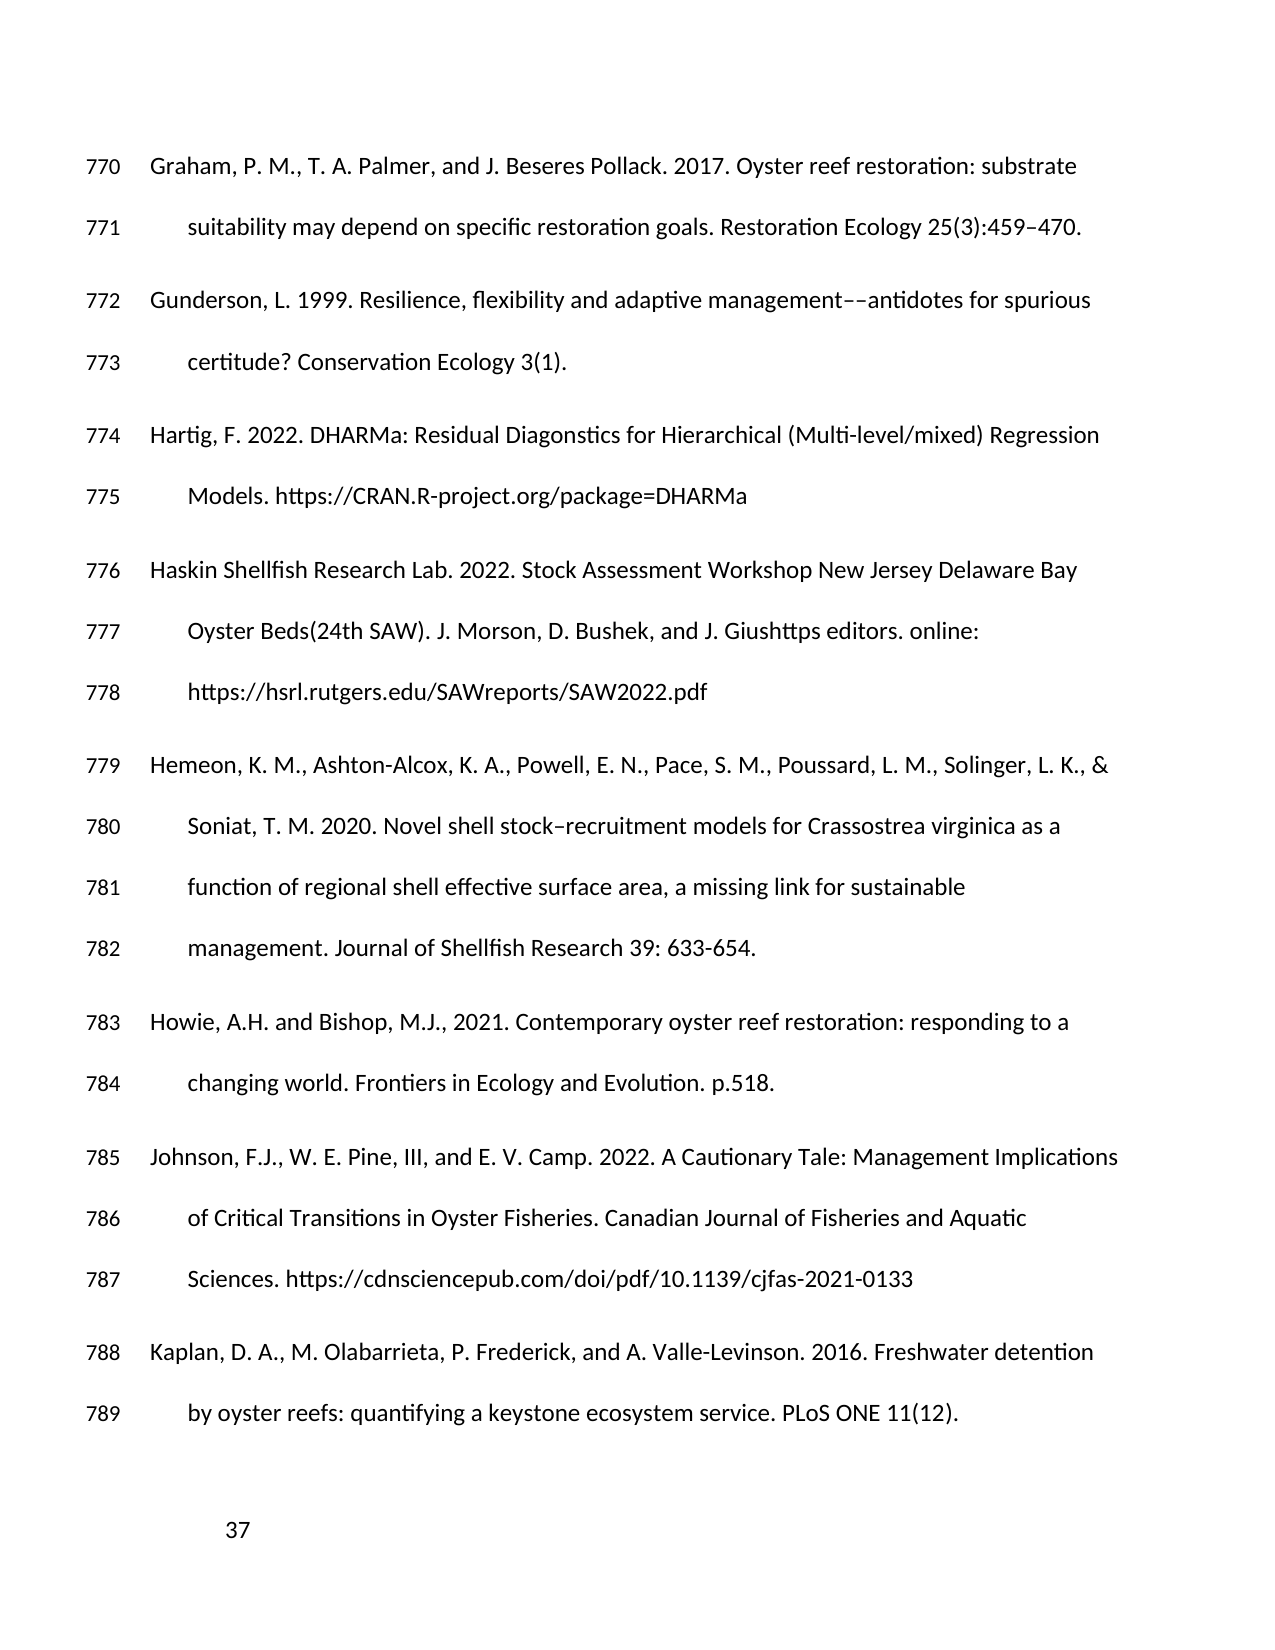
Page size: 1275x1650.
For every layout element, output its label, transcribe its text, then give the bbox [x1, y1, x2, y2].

text Gunderson, L. 1999. Resilience, flexibility and adaptive management––antidotes for spurious certitude? Conservation Ecology 3(1). [150, 284, 1125, 376]
text Hartig, F. 2022. DHARMa: Residual Diagonstics for Hierarchical (Multi-level/mixed) Regression Models. https://CRAN.R-project.org/package=DHARMa [150, 419, 1125, 511]
text Graham, P. M., T. A. Palmer, and J. Beseres Pollack. 2017. Oyster reef restoration: substrate suitability may depend on specific restoration goals. Restoration Ecology 25(3):459–470. [150, 150, 1125, 242]
text Kaplan, D. A., M. Olabarrieta, P. Frederick, and A. Valle-Levinson. 2016. Freshwater detention by oyster reefs: quantifying a keystone ecosystem service. PLoS ONE 11(12). [150, 1336, 1125, 1428]
text Johnson, F.J., W. E. Pine, III, and E. V. Camp. 2022. A Cautionary Tale: Management Implications of Critical Transitions in Oyster Fisheries. Canadian Journal of Fisheries and Aquatic Sciences. https://cdnsciencepub.com/doi/pdf/10.1139/cjfas-2021-0133 [150, 1141, 1125, 1293]
text Hemeon, K. M., Ashton-Alcox, K. A., Powell, E. N., Pace, S. M., Poussard, L. M., Solinger, L. K., & Soniat, T. M. 2020. Novel shell stock–recruitment models for Crassostrea virginica as a function of regional shell effective surface area, a missing link for sustainable management. Journal of Shellfish Research 39: 633-654. [150, 749, 1125, 963]
text Howie, A.H. and Bishop, M.J., 2021. Contemporary oyster reef restoration: responding to a changing world. Frontiers in Ecology and Evolution. p.518. [150, 1006, 1125, 1098]
text Haskin Shellfish Research Lab. 2022. Stock Assessment Workshop New Jersey Delaware Bay Oyster Beds(24th SAW). J. Morson, D. Bushek, and J. Giushttps editors. online: https://hsrl.rutgers.edu/SAWreports/SAW2022.pdf [150, 554, 1125, 706]
